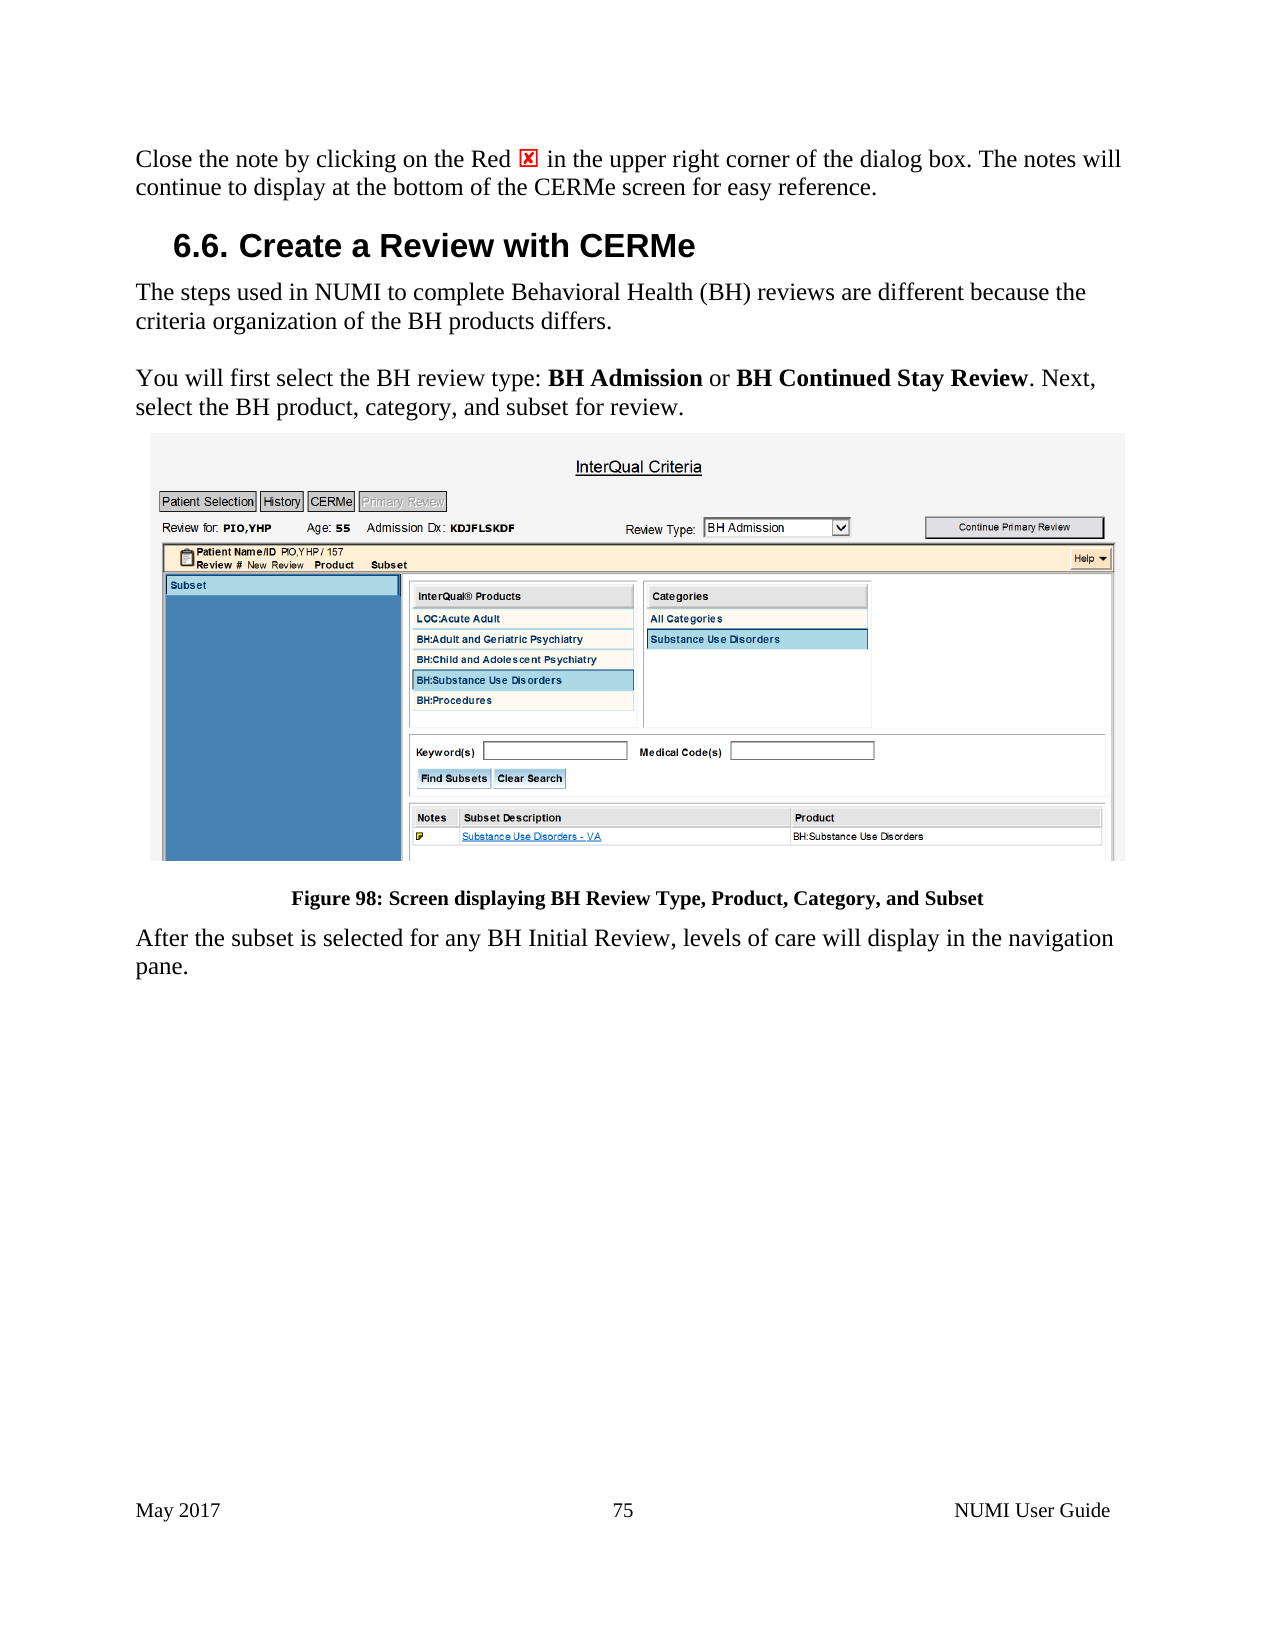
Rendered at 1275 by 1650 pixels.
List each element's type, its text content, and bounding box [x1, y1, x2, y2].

text Close the note by clicking on the Red in the upper right corner of the dialog box. The notes will continue to display at the bottom of the CERMe screen for easy reference. [135, 144, 1139, 201]
picture [150, 433, 1125, 861]
text Figure 98: Screen displaying BH Review Type, Product, Category, and Subset [135, 886, 1139, 910]
subtitle Create a Review with CERMe [173, 226, 1139, 265]
text The steps used in NUMI to complete Behavioral Health (BH) reviews are different because the criteria organization of the BH products differs. [135, 277, 1139, 335]
text After the subset is selected for any BH Initial Review, levels of care will display in the navigation pane. [135, 923, 1139, 980]
text You will first select the BH review type: BH Admission or BH Continued Stay Review. Next, select the BH product, category, and subset for review. [135, 363, 1139, 421]
